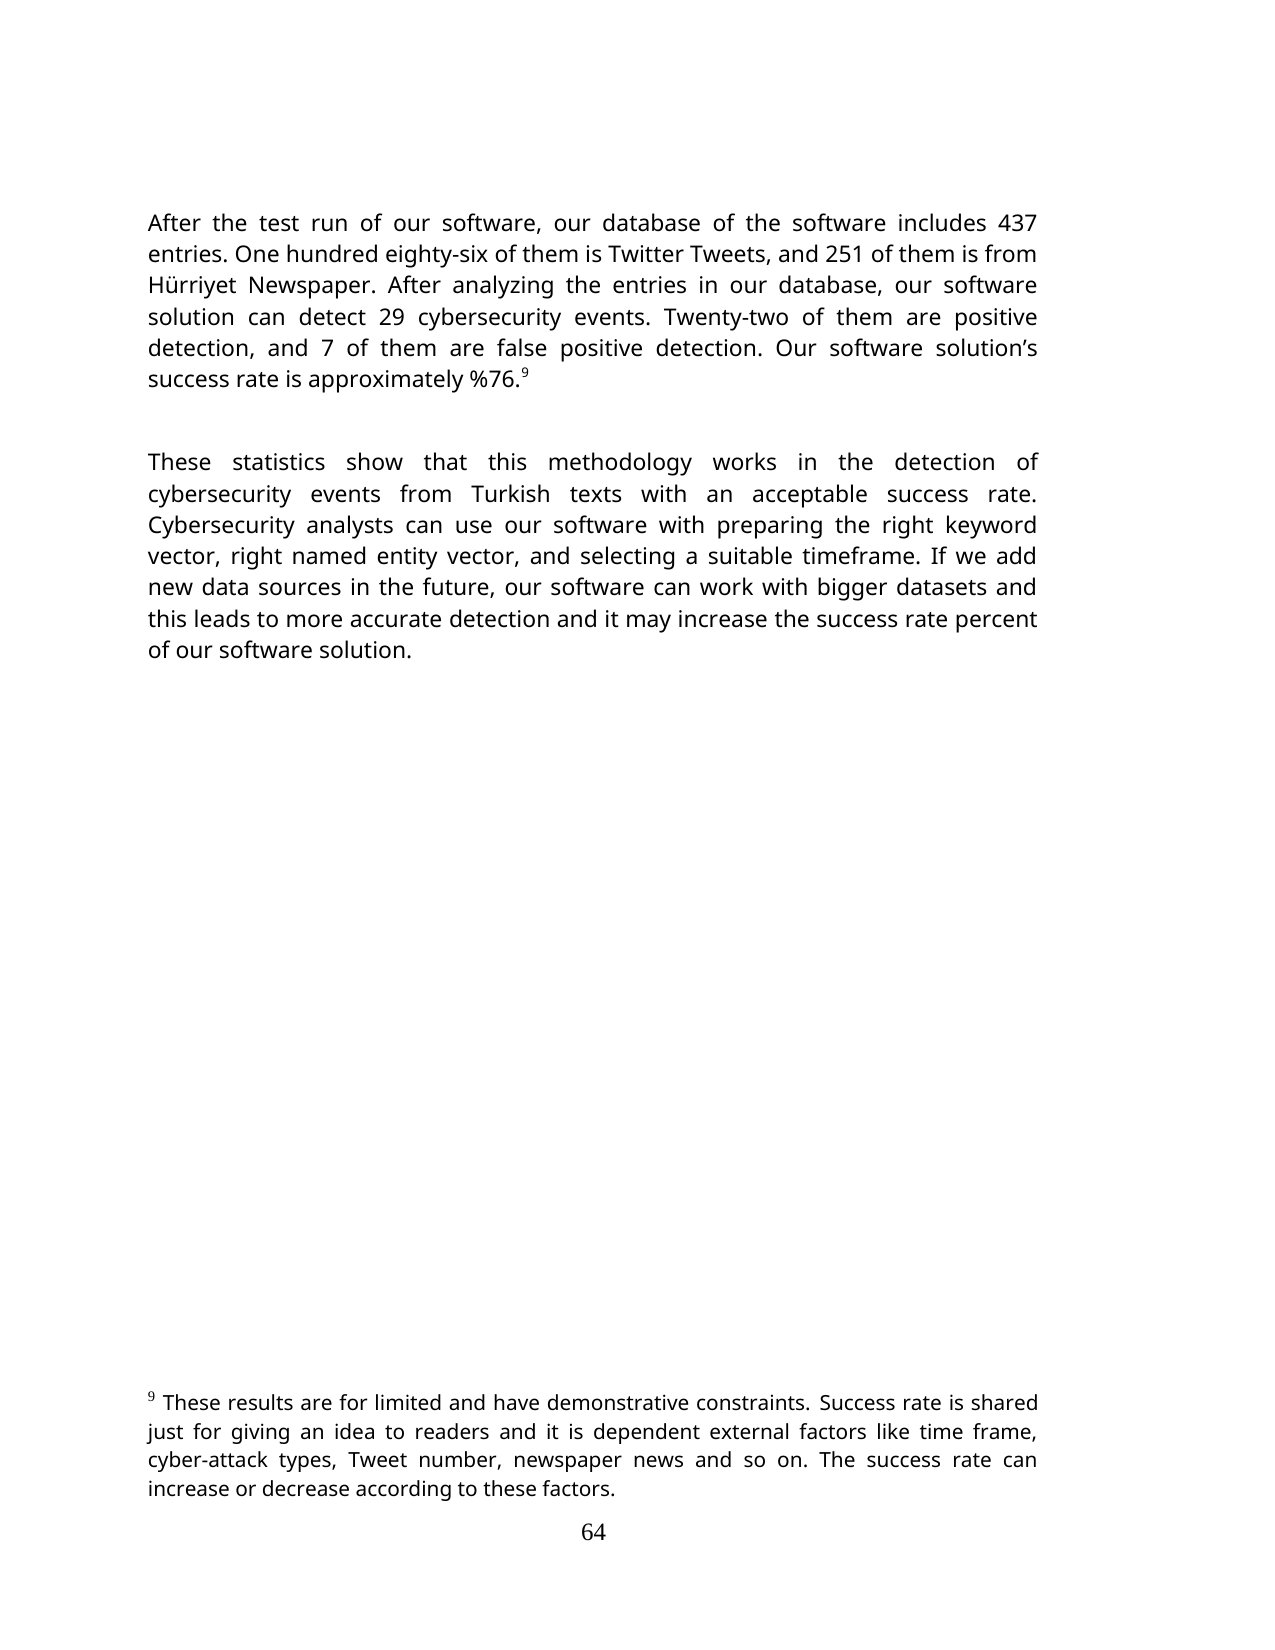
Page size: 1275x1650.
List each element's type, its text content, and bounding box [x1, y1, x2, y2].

text After the test run of our software, our database of the software includes 437 entries. One hundred eighty-six of them is Twitter Tweets, and 251 of them is from Hürriyet Newspaper. After analyzing the entries in our database, our software solution can detect 29 cybersecurity events. Twenty-two of them are positive detection, and 7 of them are false positive detection. Our software solution’s success rate is approximately %76. [148, 207, 1039, 394]
text These statistics show that this methodology works in the detection of cybersecurity events from Turkish texts with an acceptable success rate. Cybersecurity analysts can use our software with preparing the right keyword vector, right named entity vector, and selecting a suitable timeframe. If we add new data sources in the future, our software can work with bigger datasets and this leads to more accurate detection and it may increase the success rate percent of our software solution. [148, 446, 1039, 665]
